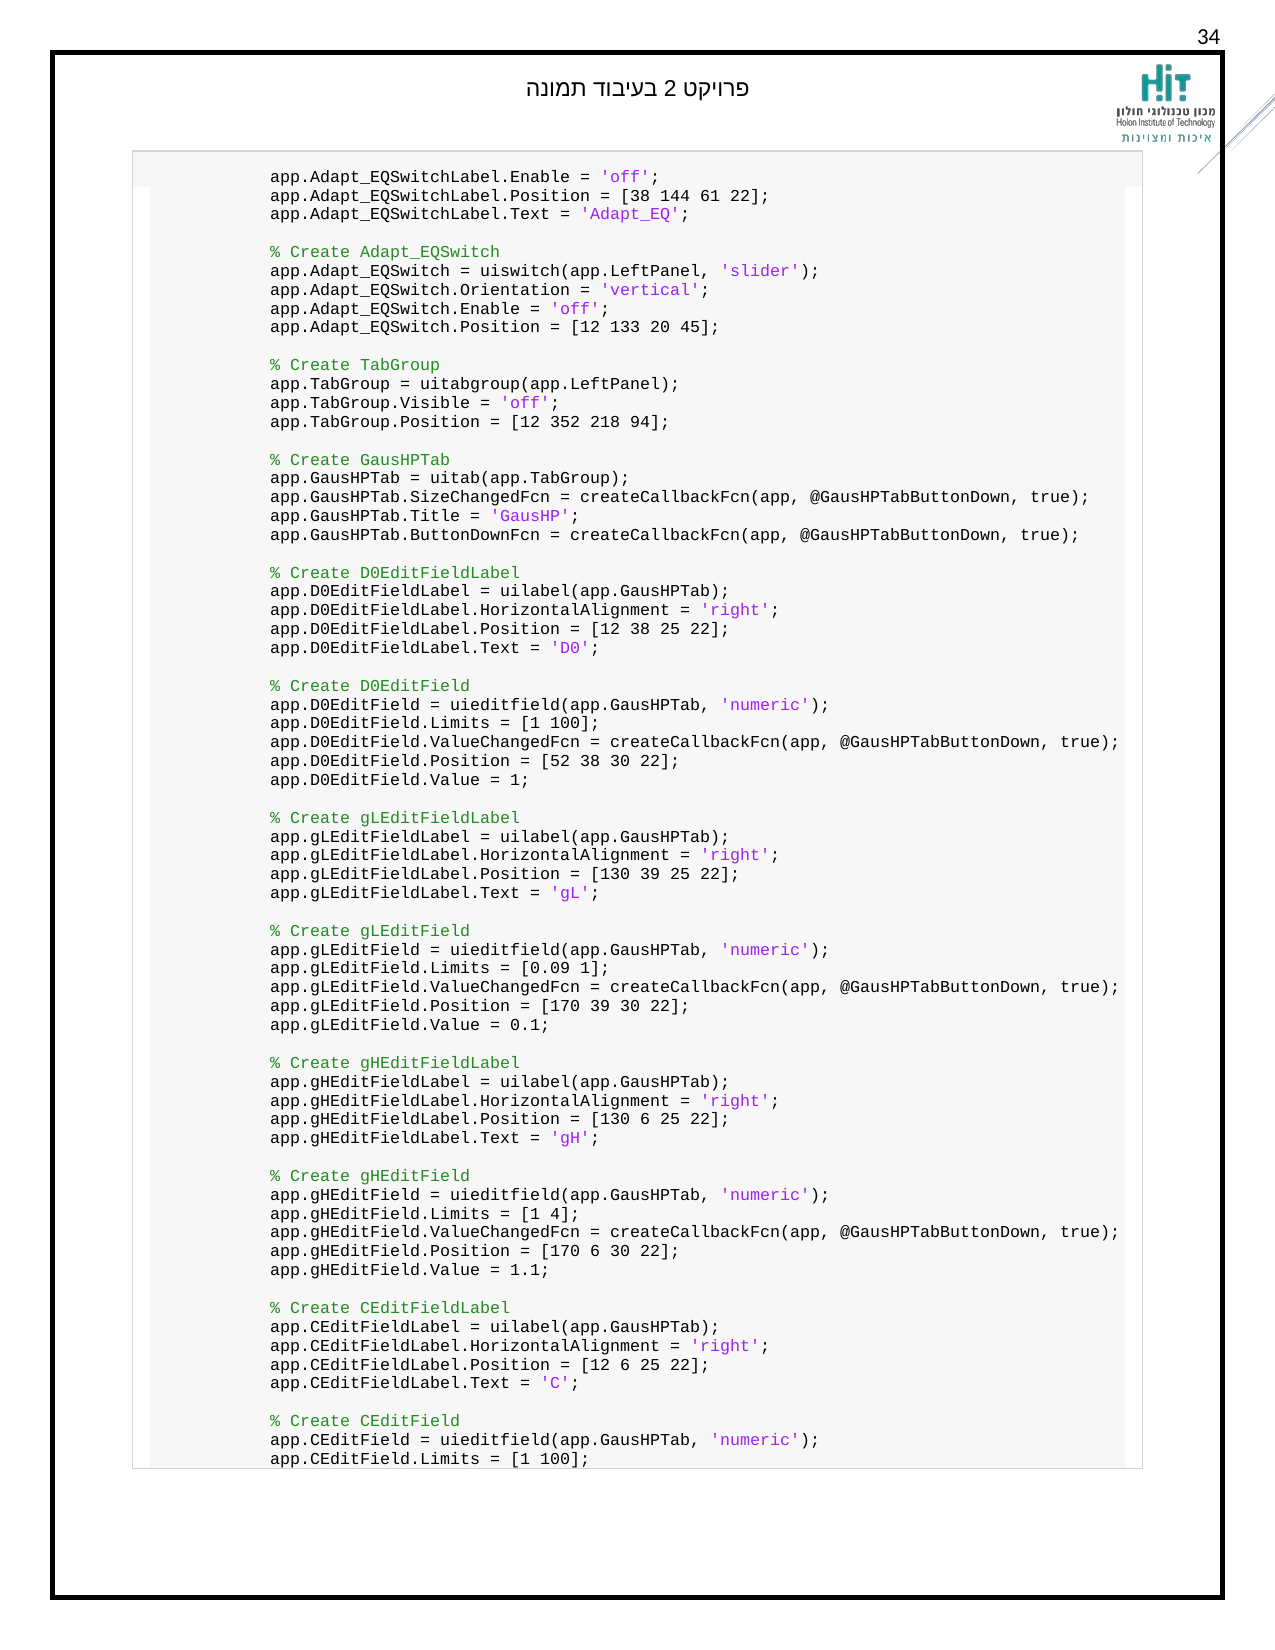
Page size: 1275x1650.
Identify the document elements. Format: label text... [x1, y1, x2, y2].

text app.D0EditFieldLabel.Position = [12 38 25 22]; [150, 621, 1125, 639]
text app.Adapt_EQSwitchLabel.Enable = 'off'; [133, 152, 1142, 187]
text app.CEditFieldLabel.Text = 'C'; [150, 1375, 1125, 1394]
text app.TabGroup.Visible = 'off'; [150, 394, 1125, 413]
text app.CEditField = uieditfield(app.GausHPTab, 'numeric'); [150, 1431, 1125, 1450]
text app.gLEditField.Limits = [0.09 1]; [150, 960, 1125, 979]
text app.gHEditField.Position = [170 6 30 22]; [150, 1243, 1125, 1262]
text app.GausHPTab.SizeChangedFcn = createCallbackFcn(app, @GausHPTabButtonDown, true); [150, 489, 1125, 508]
text app.gLEditField.ValueChangedFcn = createCallbackFcn(app, @GausHPTabButtonDown, true); [150, 979, 1125, 998]
text app.D0EditFieldLabel.HorizontalAlignment = 'right'; [150, 602, 1125, 621]
text app.Adapt_EQSwitch.Enable = 'off'; [150, 300, 1125, 319]
text app.gLEditFieldLabel.HorizontalAlignment = 'right'; [150, 847, 1125, 866]
text app.Adapt_EQSwitchLabel.Text = 'Adapt_EQ'; [150, 206, 1125, 225]
text % Create GausHPTab [150, 451, 1125, 470]
picture [1111, 55, 1220, 148]
text app.gHEditFieldLabel.HorizontalAlignment = 'right'; [150, 1092, 1125, 1111]
text app.gHEditField.Value = 1.1; [150, 1262, 1125, 1281]
text app.D0EditField.Limits = [1 100]; [150, 715, 1125, 734]
text app.CEditField.Limits = [1 100]; [150, 1450, 1125, 1468]
text app.gLEditFieldLabel.Position = [130 39 25 22]; [150, 866, 1125, 885]
text app.gLEditField = uieditfield(app.GausHPTab, 'numeric'); [150, 941, 1125, 960]
text app.CEditFieldLabel.HorizontalAlignment = 'right'; [150, 1337, 1125, 1356]
text app.Adapt_EQSwitch.Orientation = 'vertical'; [150, 281, 1125, 300]
text app.D0EditFieldLabel = uilabel(app.GausHPTab); [150, 583, 1125, 602]
text app.D0EditFieldLabel.Text = 'D0'; [150, 639, 1125, 658]
text app.gHEditField.ValueChangedFcn = createCallbackFcn(app, @GausHPTabButtonDown, true); [150, 1224, 1125, 1243]
text app.D0EditField.Position = [52 38 30 22]; [150, 753, 1125, 772]
text app.TabGroup.Position = [12 352 218 94]; [150, 413, 1125, 432]
text app.GausHPTab.Title = 'GausHP'; [150, 508, 1125, 526]
text % Create TabGroup [150, 357, 1125, 376]
text app.GausHPTab = uitab(app.TabGroup); [150, 470, 1125, 489]
text app.gLEditField.Value = 0.1; [150, 1017, 1125, 1036]
text app.gHEditFieldLabel.Position = [130 6 25 22]; [150, 1111, 1125, 1130]
text % Create gHEditFieldLabel [150, 1054, 1125, 1073]
text % Create gHEditField [150, 1167, 1125, 1186]
text % Create gLEditFieldLabel [150, 809, 1125, 828]
text % Create CEditFieldLabel [150, 1299, 1125, 1318]
text app.D0EditField.Value = 1; [150, 772, 1125, 790]
text app.gLEditFieldLabel = uilabel(app.GausHPTab); [150, 828, 1125, 847]
text app.TabGroup = uitabgroup(app.LeftPanel); [150, 376, 1125, 394]
text % Create D0EditField [150, 677, 1125, 696]
text % Create Adapt_EQSwitch [150, 244, 1125, 262]
text app.gHEditField = uieditfield(app.GausHPTab, 'numeric'); [150, 1186, 1125, 1205]
text app.D0EditField = uieditfield(app.GausHPTab, 'numeric'); [150, 696, 1125, 715]
text app.CEditFieldLabel.Position = [12 6 25 22]; [150, 1356, 1125, 1375]
text app.gLEditField.Position = [170 39 30 22]; [150, 998, 1125, 1017]
text % Create CEditField [150, 1413, 1125, 1431]
text app.gHEditField.Limits = [1 4]; [150, 1205, 1125, 1224]
text % Create gLEditField [150, 922, 1125, 941]
text app.Adapt_EQSwitchLabel.Position = [38 144 61 22]; [150, 187, 1125, 206]
text app.GausHPTab.ButtonDownFcn = createCallbackFcn(app, @GausHPTabButtonDown, true); [150, 526, 1125, 545]
text app.gLEditFieldLabel.Text = 'gL'; [150, 885, 1125, 903]
text app.gHEditFieldLabel.Text = 'gH'; [150, 1130, 1125, 1149]
text app.gHEditFieldLabel = uilabel(app.GausHPTab); [150, 1073, 1125, 1092]
text app.Adapt_EQSwitch.Position = [12 133 20 45]; [150, 319, 1125, 338]
text app.D0EditField.ValueChangedFcn = createCallbackFcn(app, @GausHPTabButtonDown, true); [150, 734, 1125, 753]
text % Create D0EditFieldLabel [150, 564, 1125, 583]
text app.CEditFieldLabel = uilabel(app.GausHPTab); [150, 1318, 1125, 1337]
text app.Adapt_EQSwitch = uiswitch(app.LeftPanel, 'slider'); [150, 262, 1125, 281]
